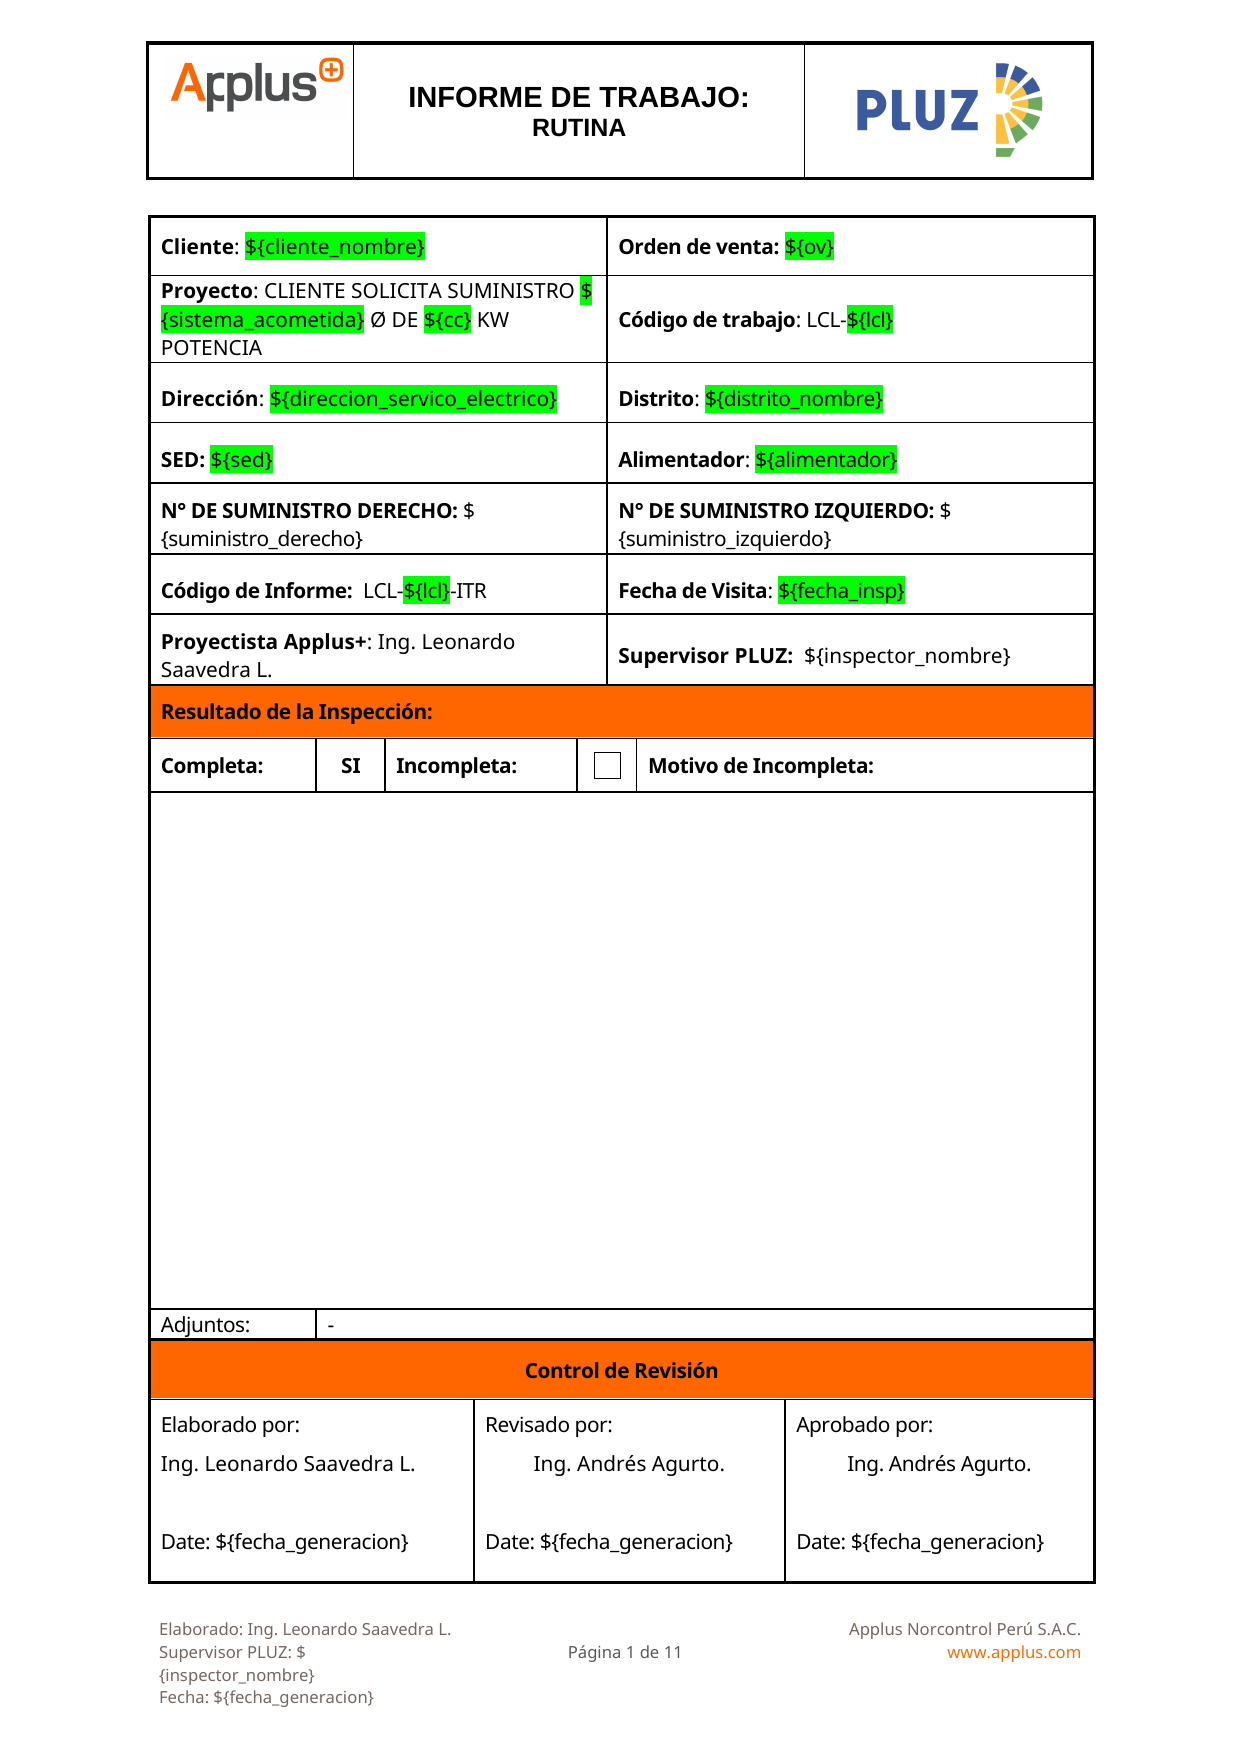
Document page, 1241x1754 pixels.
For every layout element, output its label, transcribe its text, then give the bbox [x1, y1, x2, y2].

table_cell - [317, 1310, 1093, 1338]
table_header Orden de venta: ${ov} [608, 218, 1093, 275]
table_cell [578, 739, 636, 791]
table_cell SI [317, 739, 384, 791]
table_cell Alimentador: ${alimentador} [608, 423, 1093, 482]
table_cell SED: ${sed} [151, 423, 606, 482]
table_cell Adjuntos: [151, 1310, 315, 1338]
table_cell Dirección: ${direccion_servico_electrico} [151, 363, 606, 422]
table_cell Date: ${fecha_generacion} [786, 1517, 1093, 1581]
table_cell Distrito: ${distrito_nombre} [608, 363, 1093, 422]
table_cell Supervisor PLUZ: ${inspector_nombre} [608, 615, 1093, 684]
table_cell Elaborado por: Ing. Leonardo Saavedra L. [151, 1400, 473, 1517]
table_cell Código de Informe: LCL-${lcl}-ITR [151, 555, 606, 613]
table_cell [151, 793, 1093, 1308]
table_cell Date: ${fecha_generacion} [475, 1517, 784, 1581]
table_cell Proyecto: CLIENTE SOLICITA SUMINISTRO ${sistema_acometida} Ø DE ${cc} KW POTENCIA [151, 276, 606, 362]
table_cell Control de Revisión [151, 1341, 1093, 1398]
table_cell Revisado por: Ing. Andrés Agurto. [475, 1400, 784, 1517]
table_cell Fecha de Visita: ${fecha_insp} [608, 555, 1093, 613]
table_cell Proyectista Applus+: Ing. Leonardo Saavedra L. [151, 615, 606, 684]
table_cell N° DE SUMINISTRO DERECHO: ${suministro_derecho} [151, 484, 606, 553]
table_cell Resultado de la Inspección: [151, 686, 1093, 737]
table_cell N° DE SUMINISTRO IZQUIERDO: ${suministro_izquierdo} [608, 484, 1093, 553]
table_cell Completa: [151, 739, 315, 791]
picture [165, 55, 348, 120]
table_cell Motivo de Incompleta: [637, 739, 1093, 791]
table_cell Date: ${fecha_generacion} [151, 1517, 473, 1581]
table_cell Código de trabajo: LCL-${lcl} [608, 276, 1093, 362]
table_cell Incompleta: [386, 739, 576, 791]
picture [847, 50, 1050, 165]
table_cell Aprobado por: Ing. Andrés Agurto. [786, 1400, 1093, 1517]
table_header Cliente: ${cliente_nombre} [151, 218, 606, 275]
